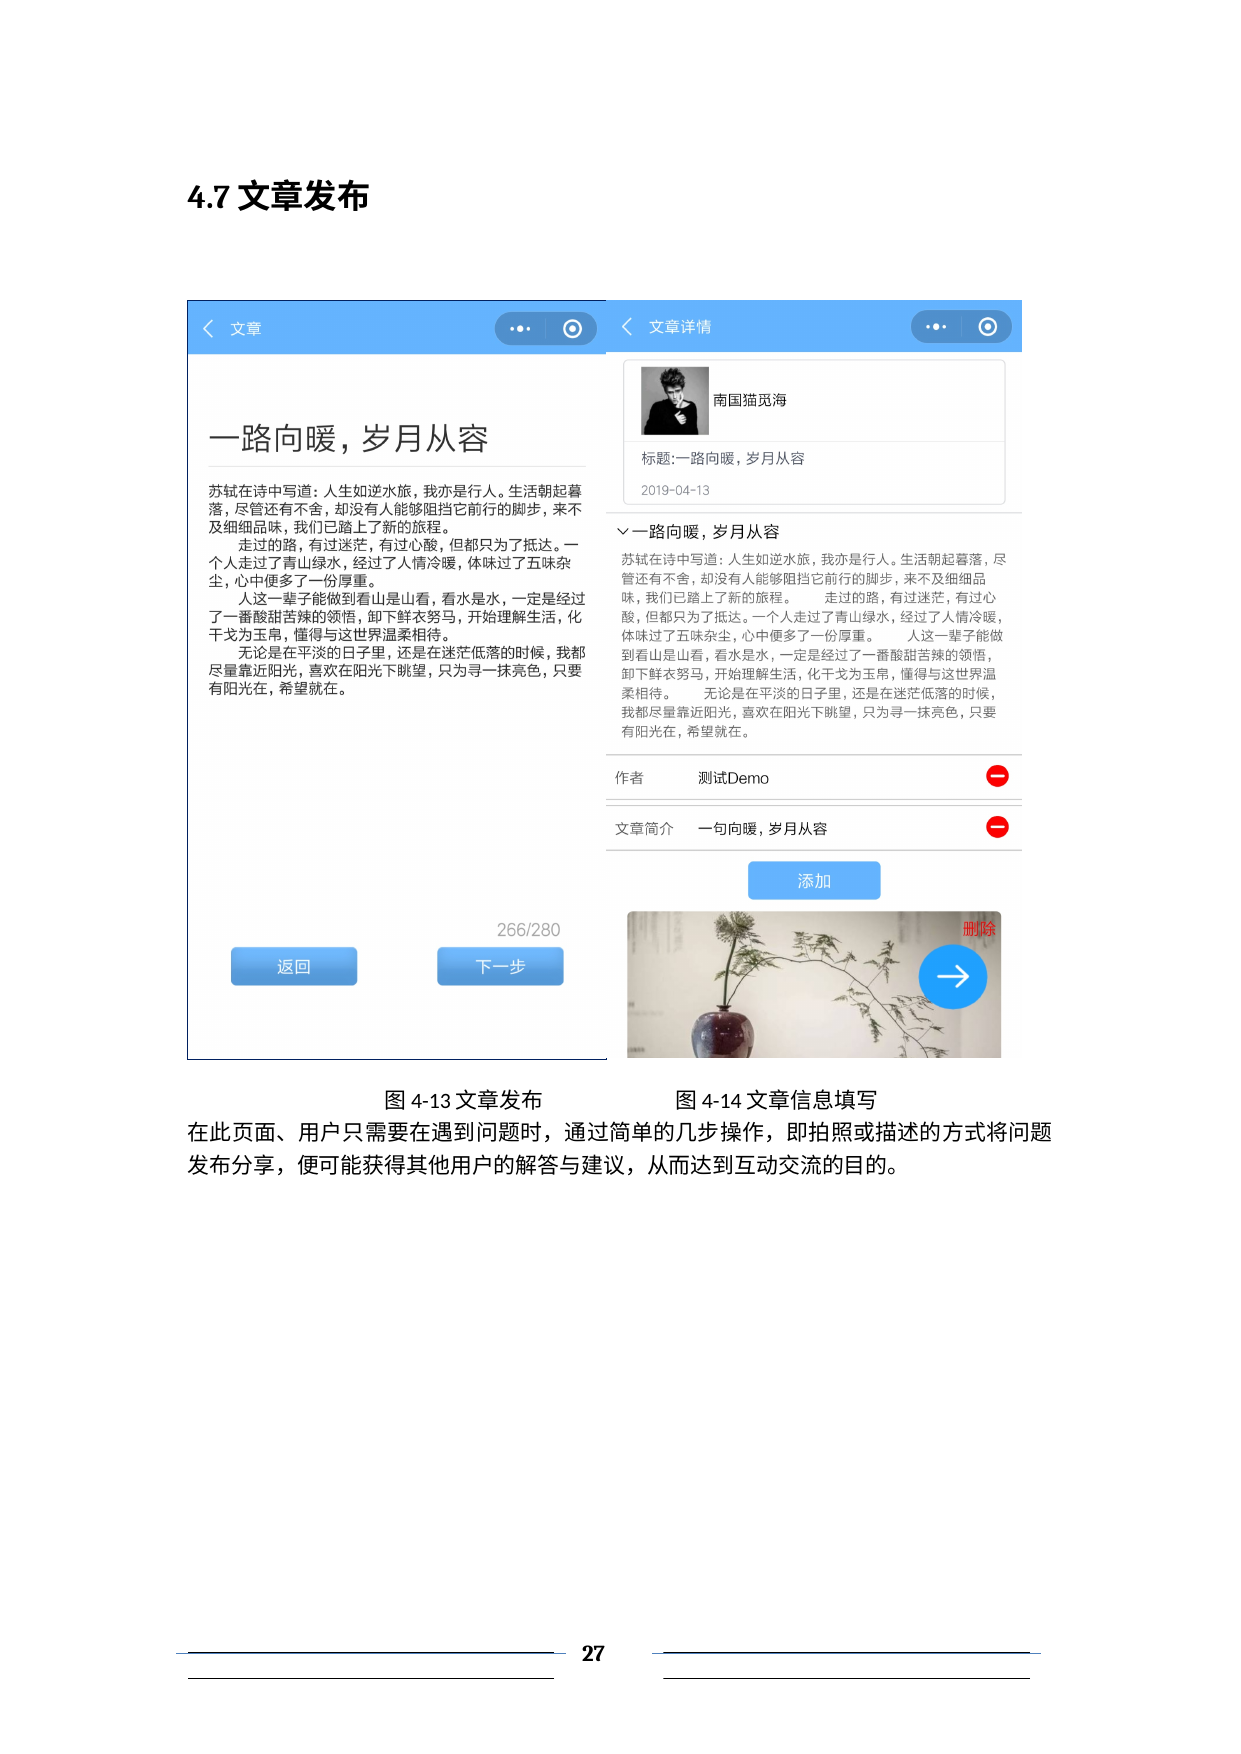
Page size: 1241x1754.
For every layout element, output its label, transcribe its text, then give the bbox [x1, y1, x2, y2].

subtitle 4.7文章发布 [187, 162, 1053, 227]
text 图4-13 文章发布 图4-14 文章信息填写 [187, 1082, 1053, 1115]
picture [188, 300, 1022, 1059]
text 在此页面、用户只需要在遇到问题时，通过简单的几步操作，即拍照或描述的方式将问题发布分享，便可能获得其他用户的解答与建议，从而达到互动交流的目的。 [187, 1115, 1053, 1180]
